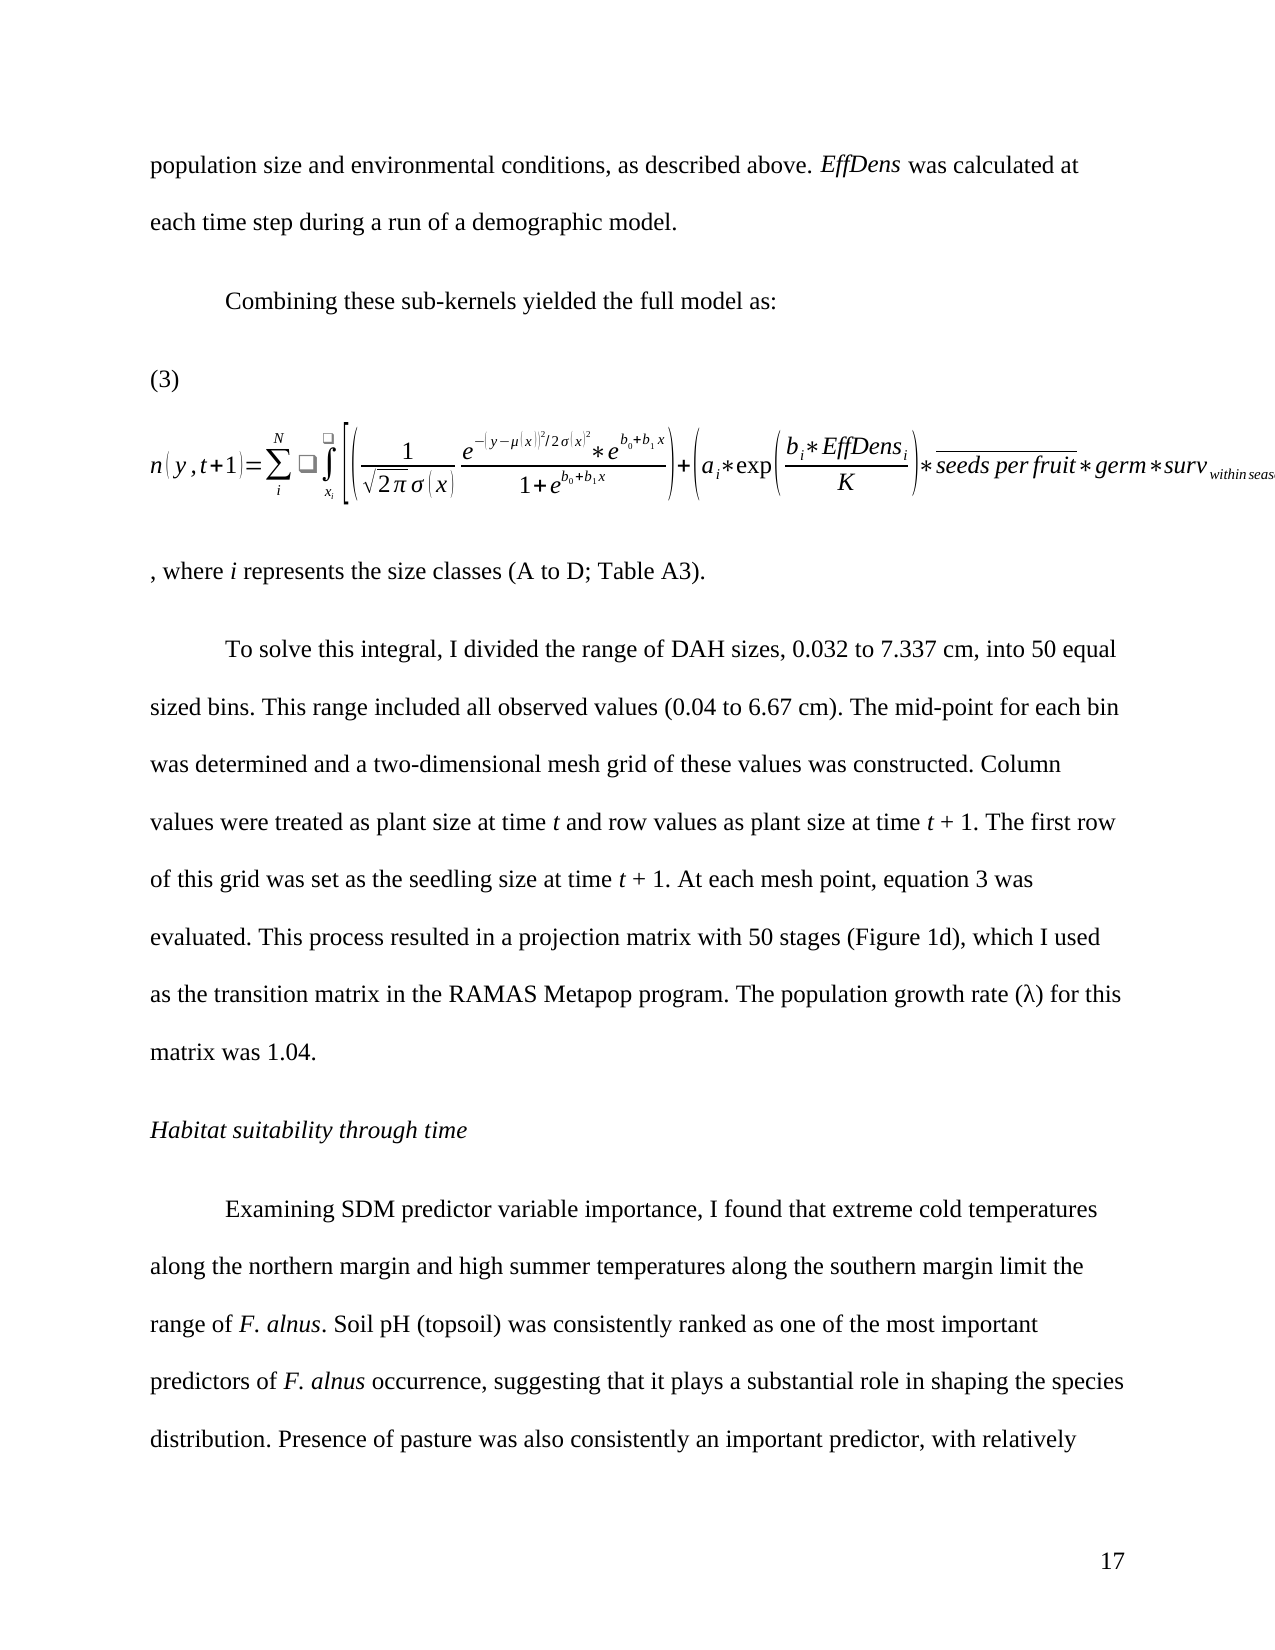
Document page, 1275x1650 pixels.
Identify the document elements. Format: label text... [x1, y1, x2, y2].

text To solve this integral, I divided the range of DAH sizes, 0.032 to 7.337 cm, into 50 equal sized bins. This range included all observed values (0.04 to 6.67 cm). The mid-point for each bin was determined and a two-dimensional mesh grid of these values was constructed. Column values were treated as plant size at time t and row values as plant size at time t + 1. The first row of this grid was set as the seedling size at time t + 1. At each mesh point, equation 3 was evaluated. This process resulted in a projection matrix with 50 stages (Figure 1d), which I used as the transition matrix in the RAMAS Metapop program. The population growth rate (λ) for this matrix was 1.04. [150, 634, 1125, 1066]
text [150, 150, 1125, 236]
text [150, 1194, 1125, 1452]
text , where i represents the size classes (A to D; Table A3). [150, 556, 1125, 585]
text (3) [150, 364, 1125, 507]
text Combining these sub-kernels yielded the full model as: [150, 286, 1125, 314]
text Habitat suitability through time [150, 1115, 1125, 1144]
